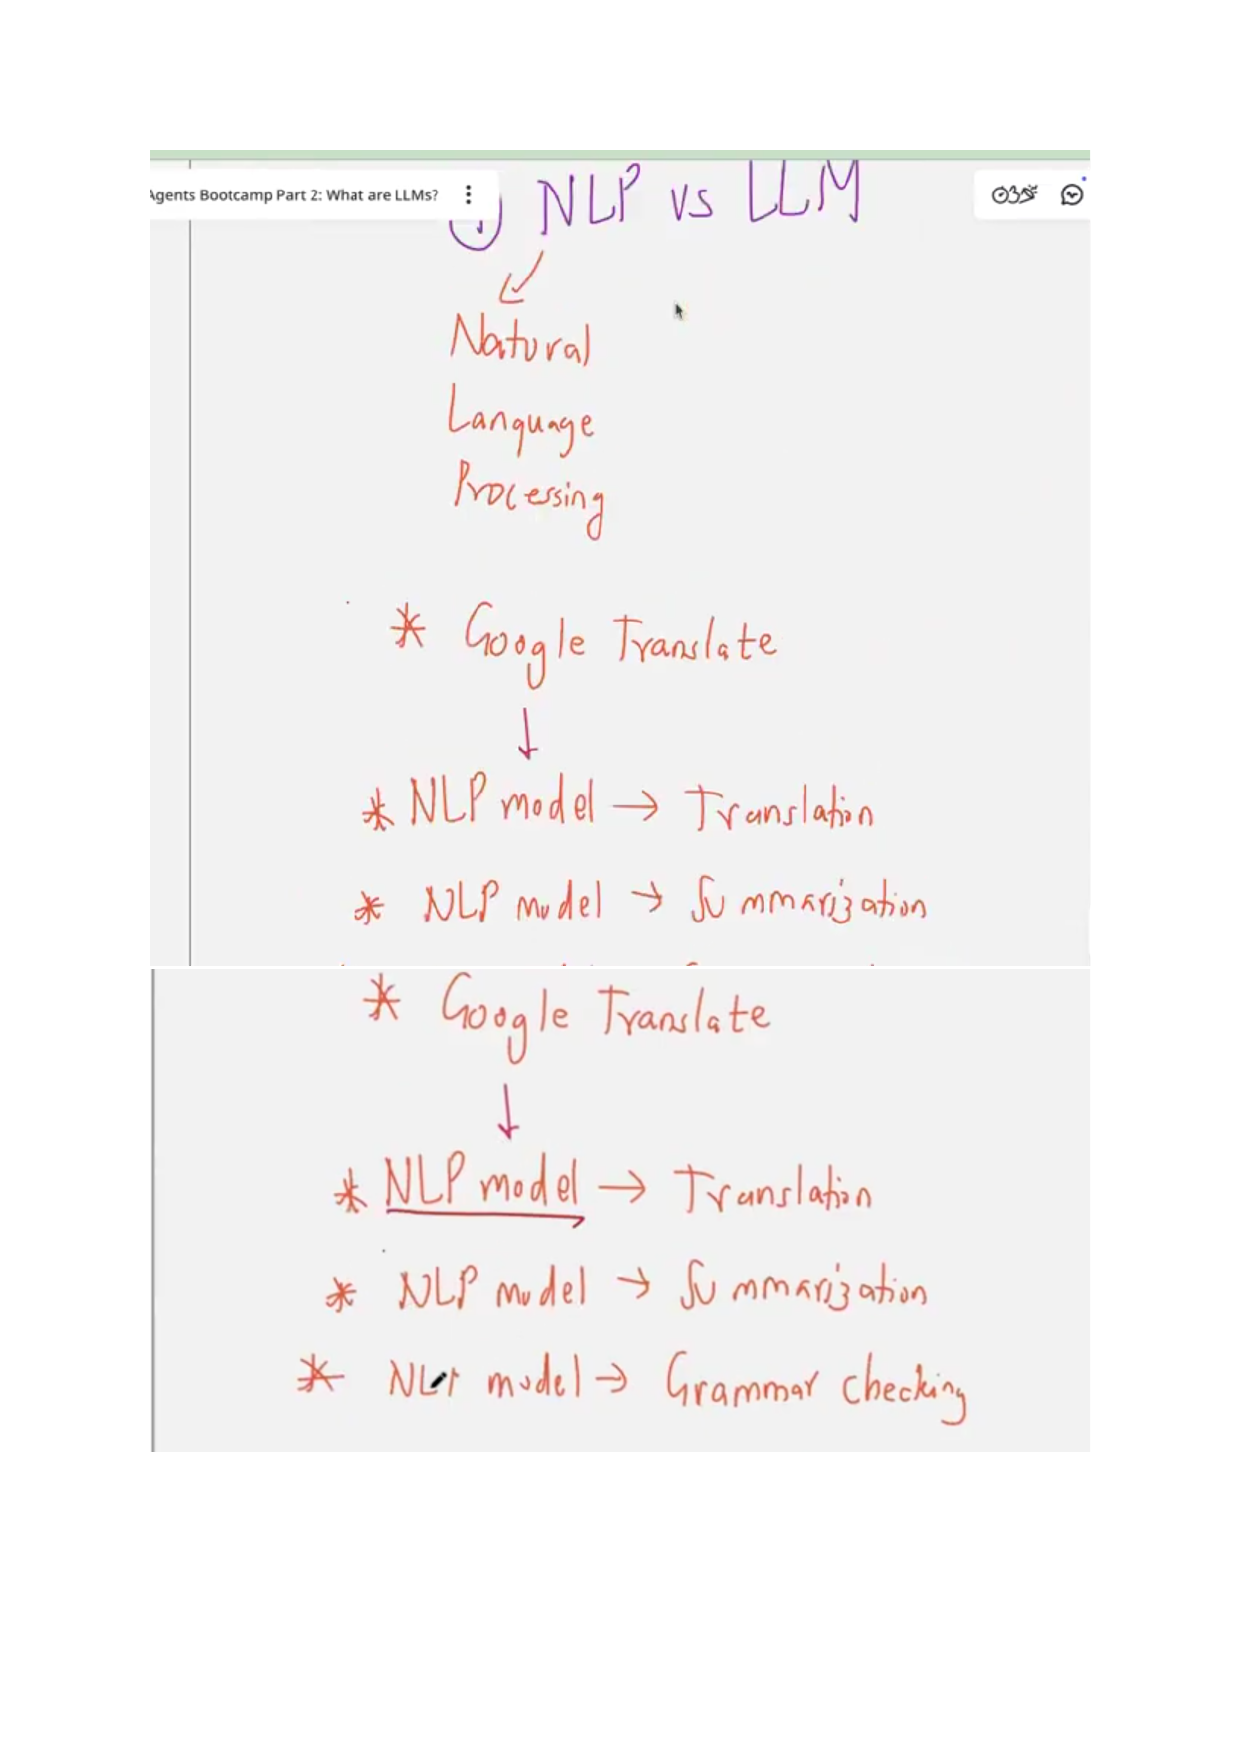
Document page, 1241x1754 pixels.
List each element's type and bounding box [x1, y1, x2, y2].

picture [150, 969, 1091, 1452]
picture [150, 150, 1091, 966]
